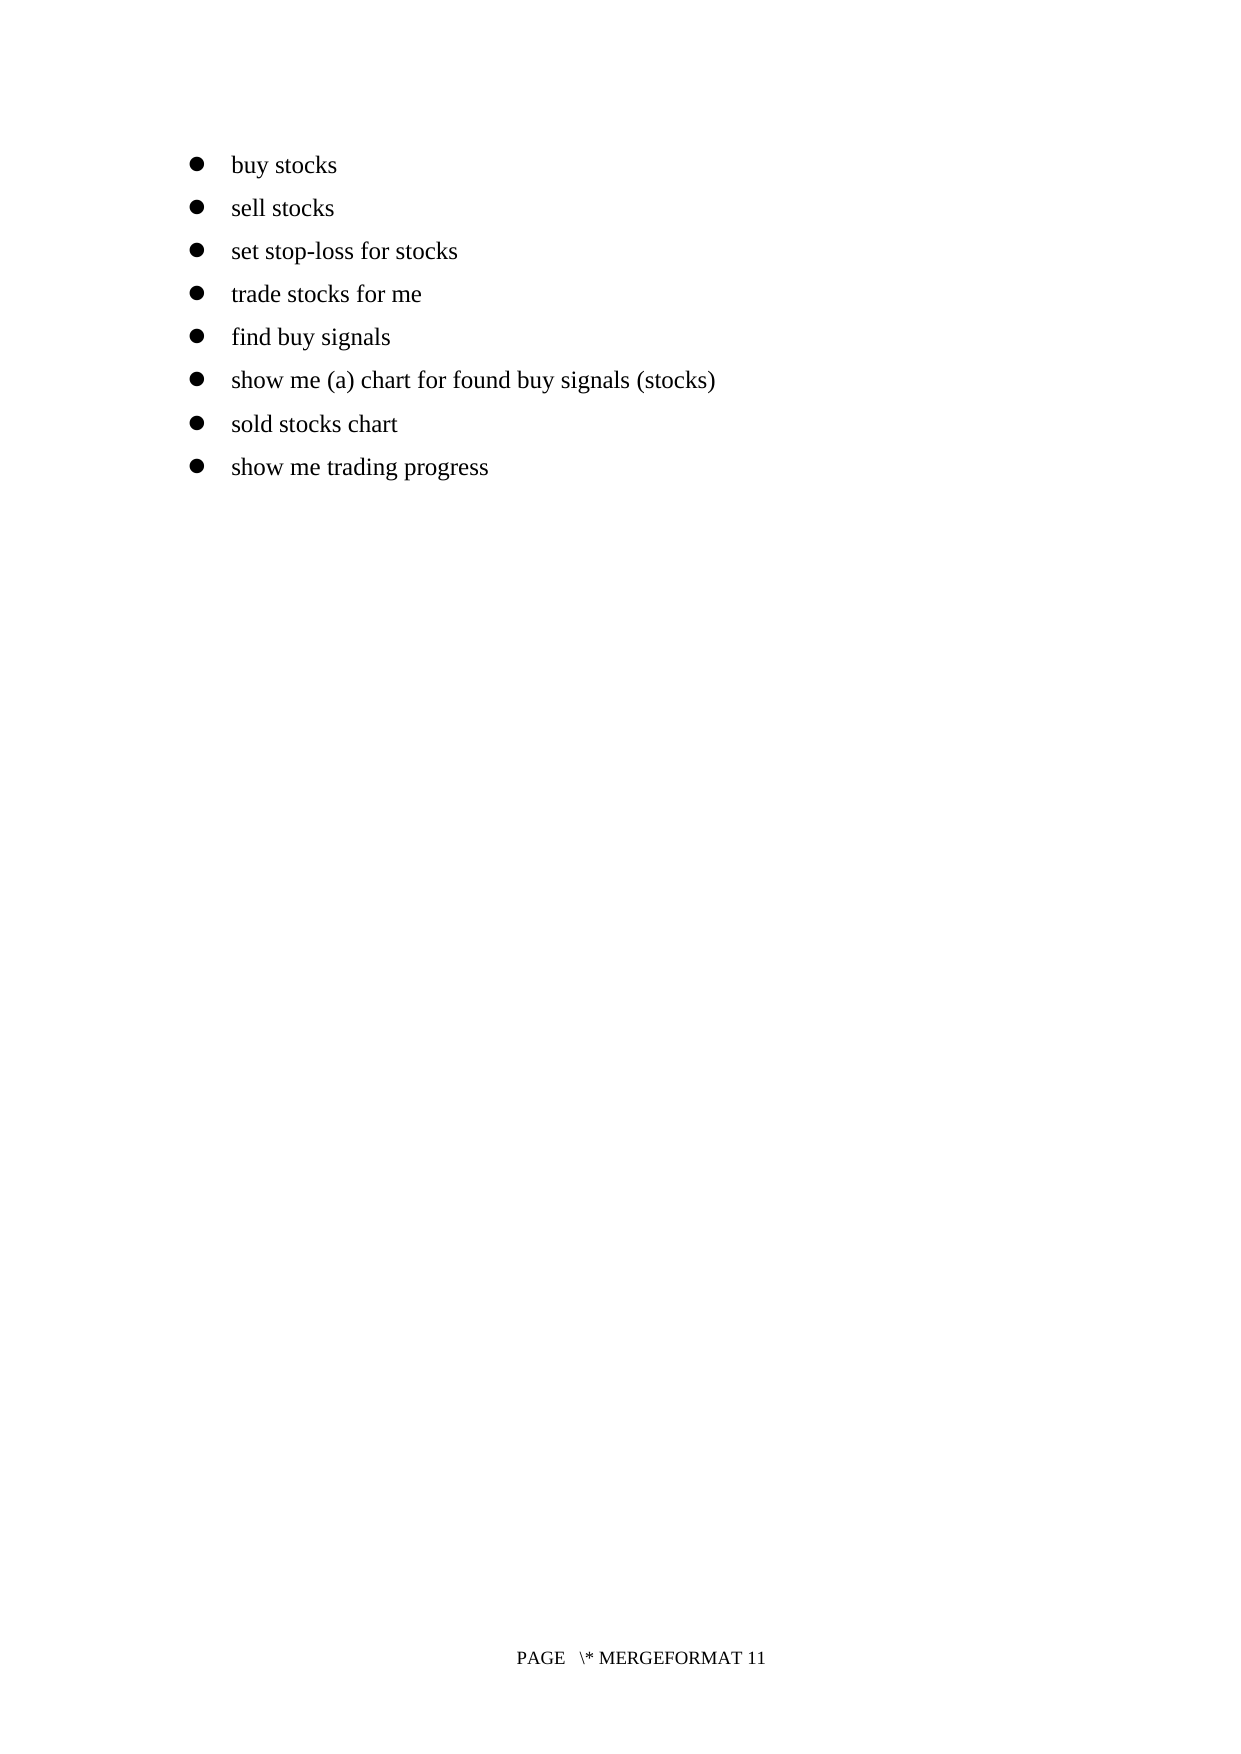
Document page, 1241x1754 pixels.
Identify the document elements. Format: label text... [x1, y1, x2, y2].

list sell stocks [187, 193, 1053, 222]
list show me (a) chart for found buy signals (stocks) [187, 366, 1053, 394]
list buy stocks [187, 150, 1053, 179]
list set stop-loss for stocks [187, 236, 1053, 265]
list sold stocks chart [187, 409, 1053, 437]
list trade stocks for me [187, 279, 1053, 308]
list show me trading progress [187, 452, 1053, 481]
list find buy signals [187, 322, 1053, 351]
